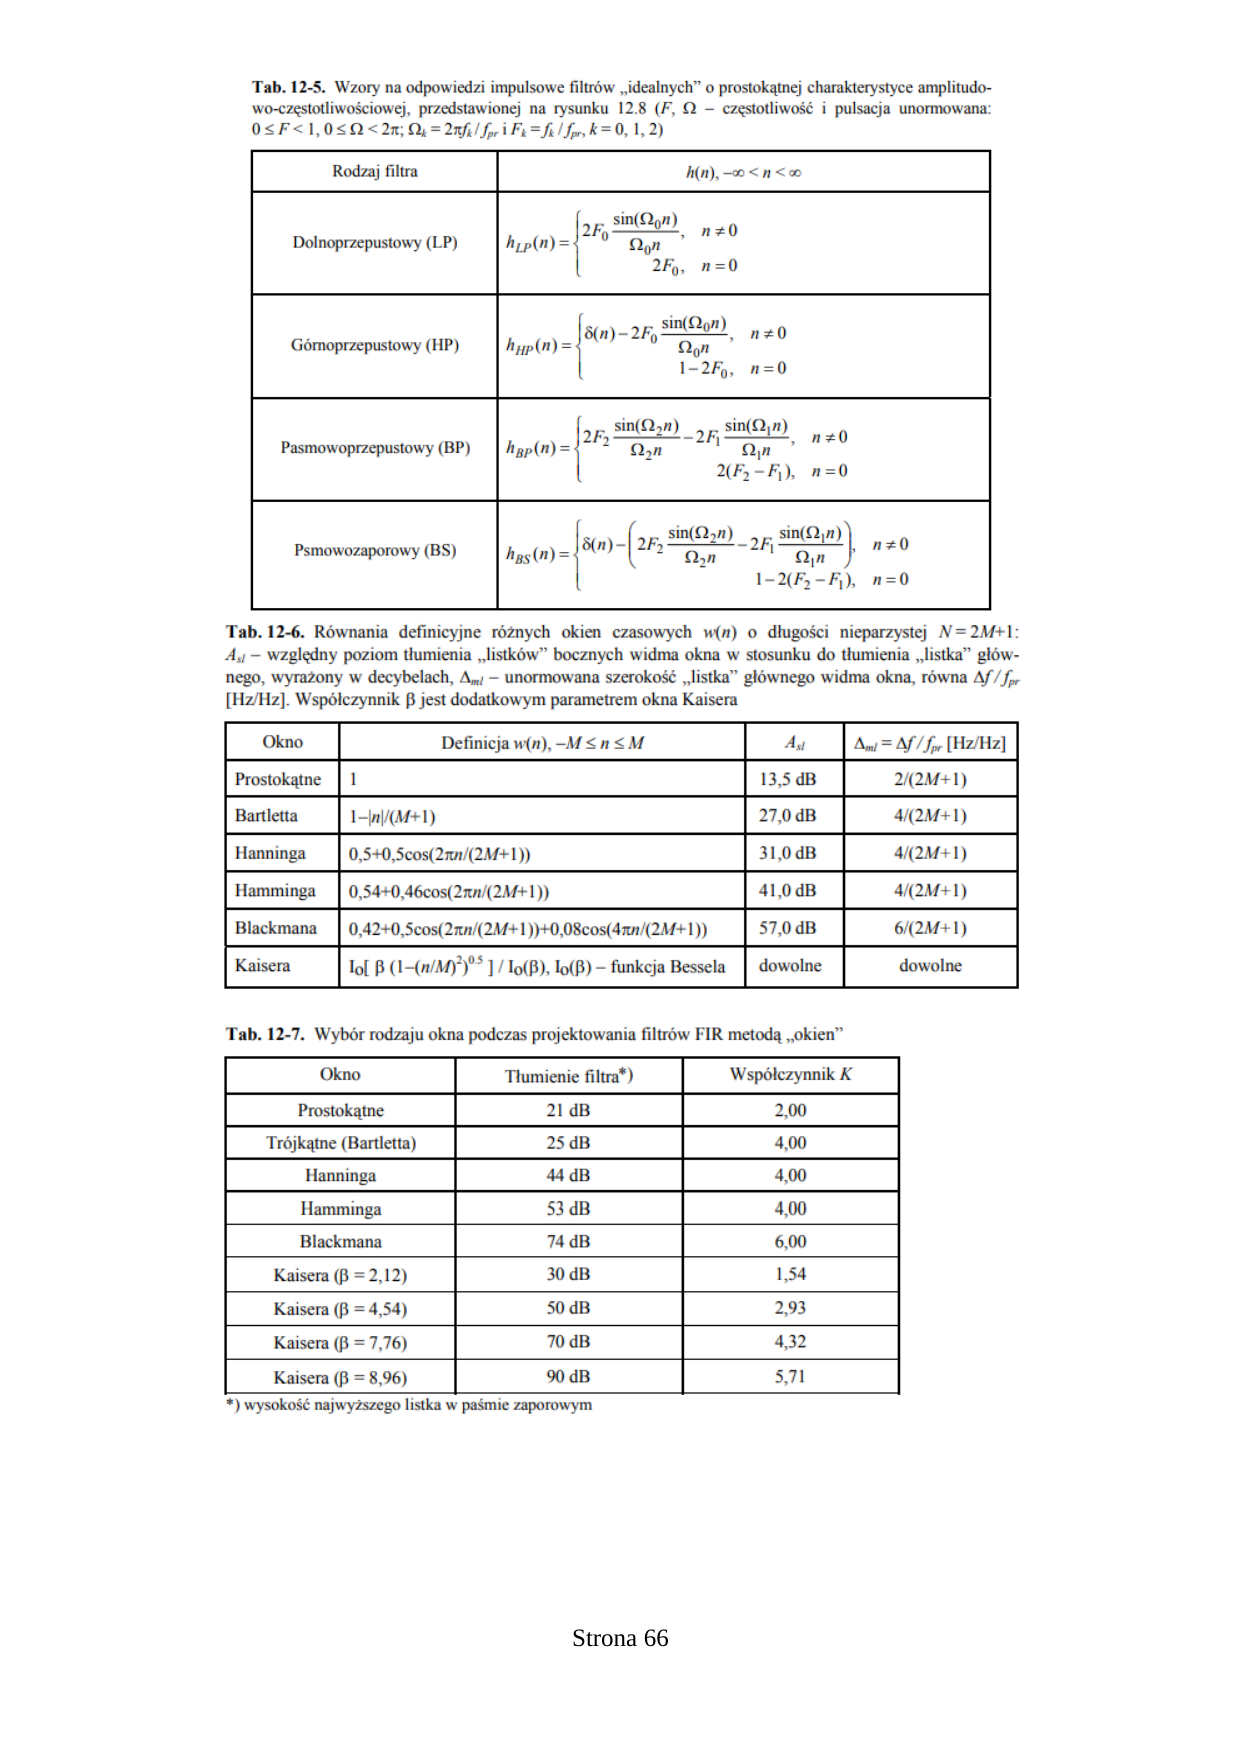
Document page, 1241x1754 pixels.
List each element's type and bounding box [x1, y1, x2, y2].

picture [217, 619, 1023, 1415]
picture [245, 75, 996, 614]
